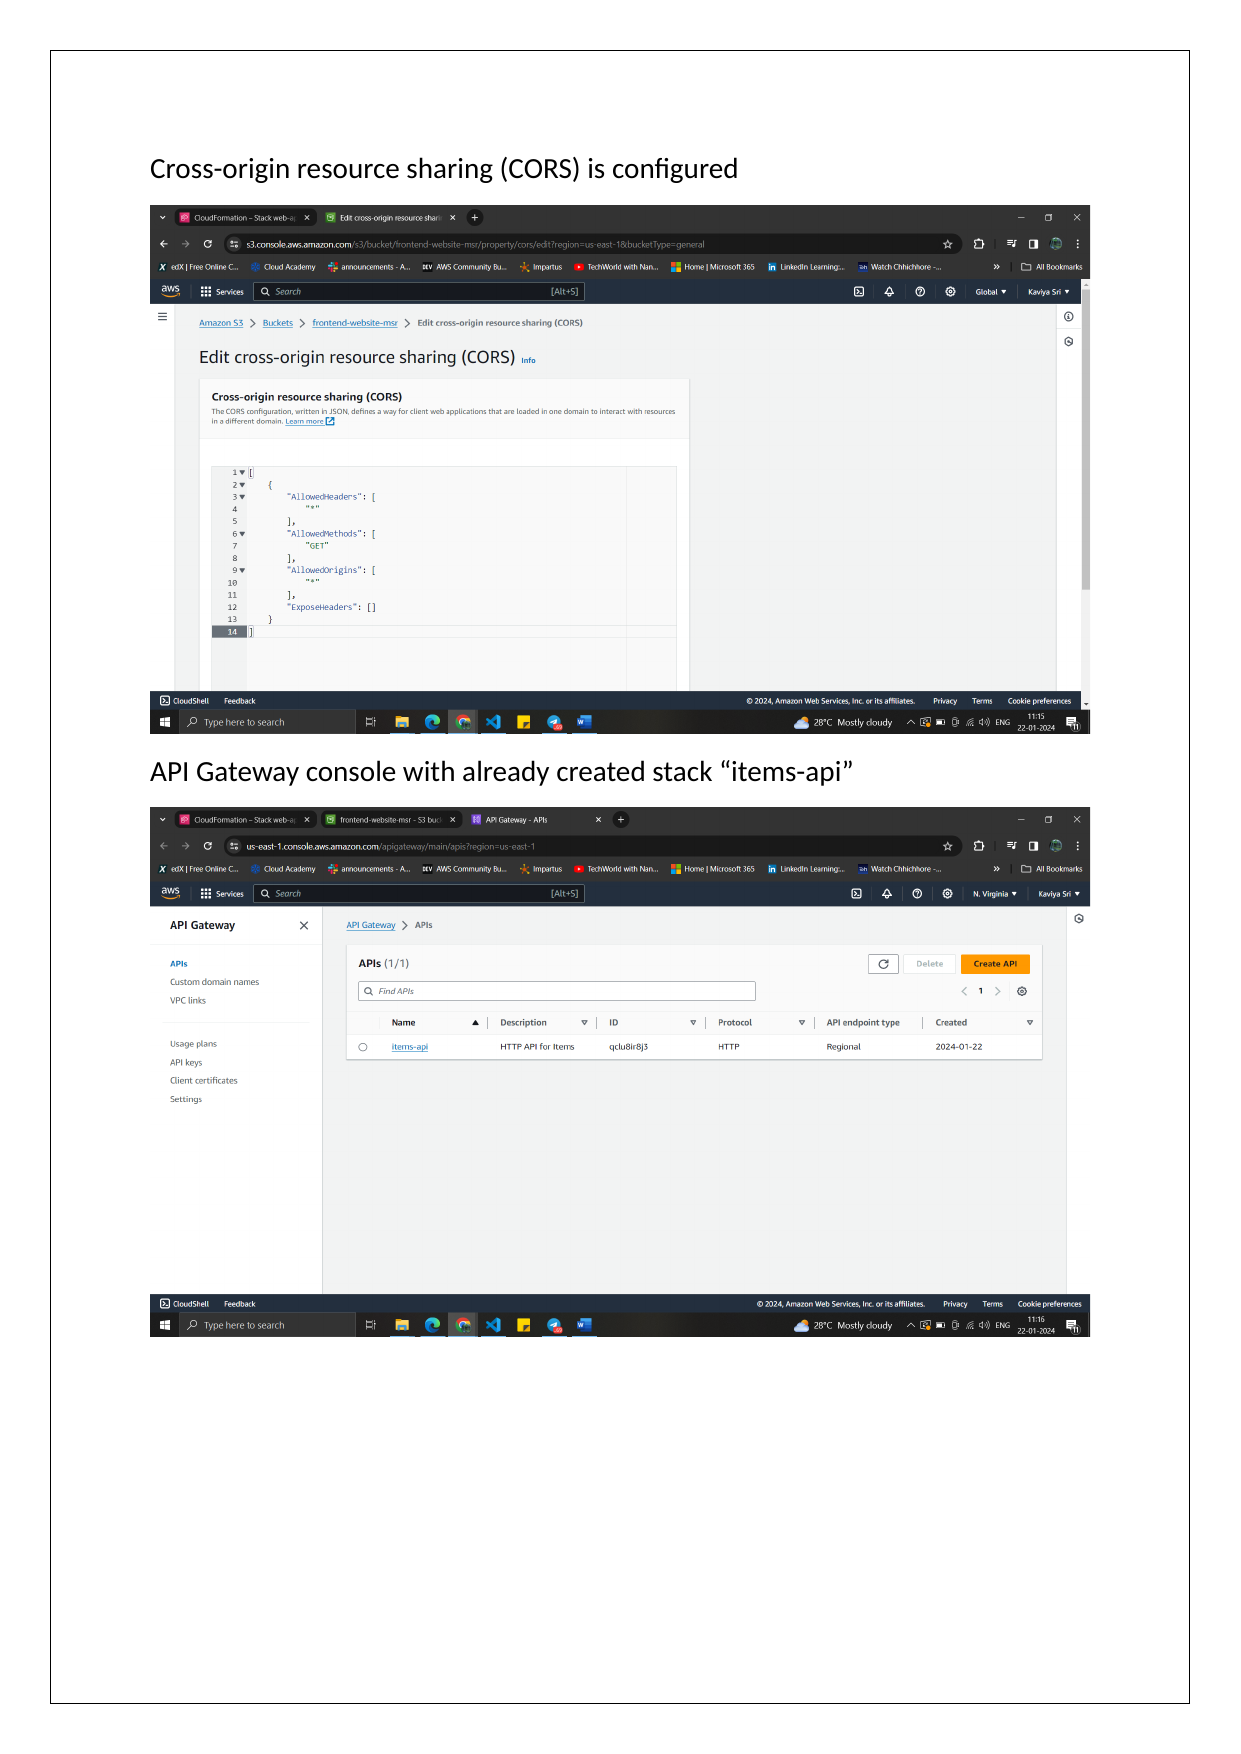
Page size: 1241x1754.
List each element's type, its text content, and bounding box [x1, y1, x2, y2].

picture [150, 205, 1091, 734]
text Cross-origin resource sharing (CORS) is configured [150, 150, 1090, 186]
text API Gateway console with already created stack “items-api” [150, 753, 1090, 788]
picture [150, 807, 1091, 1337]
